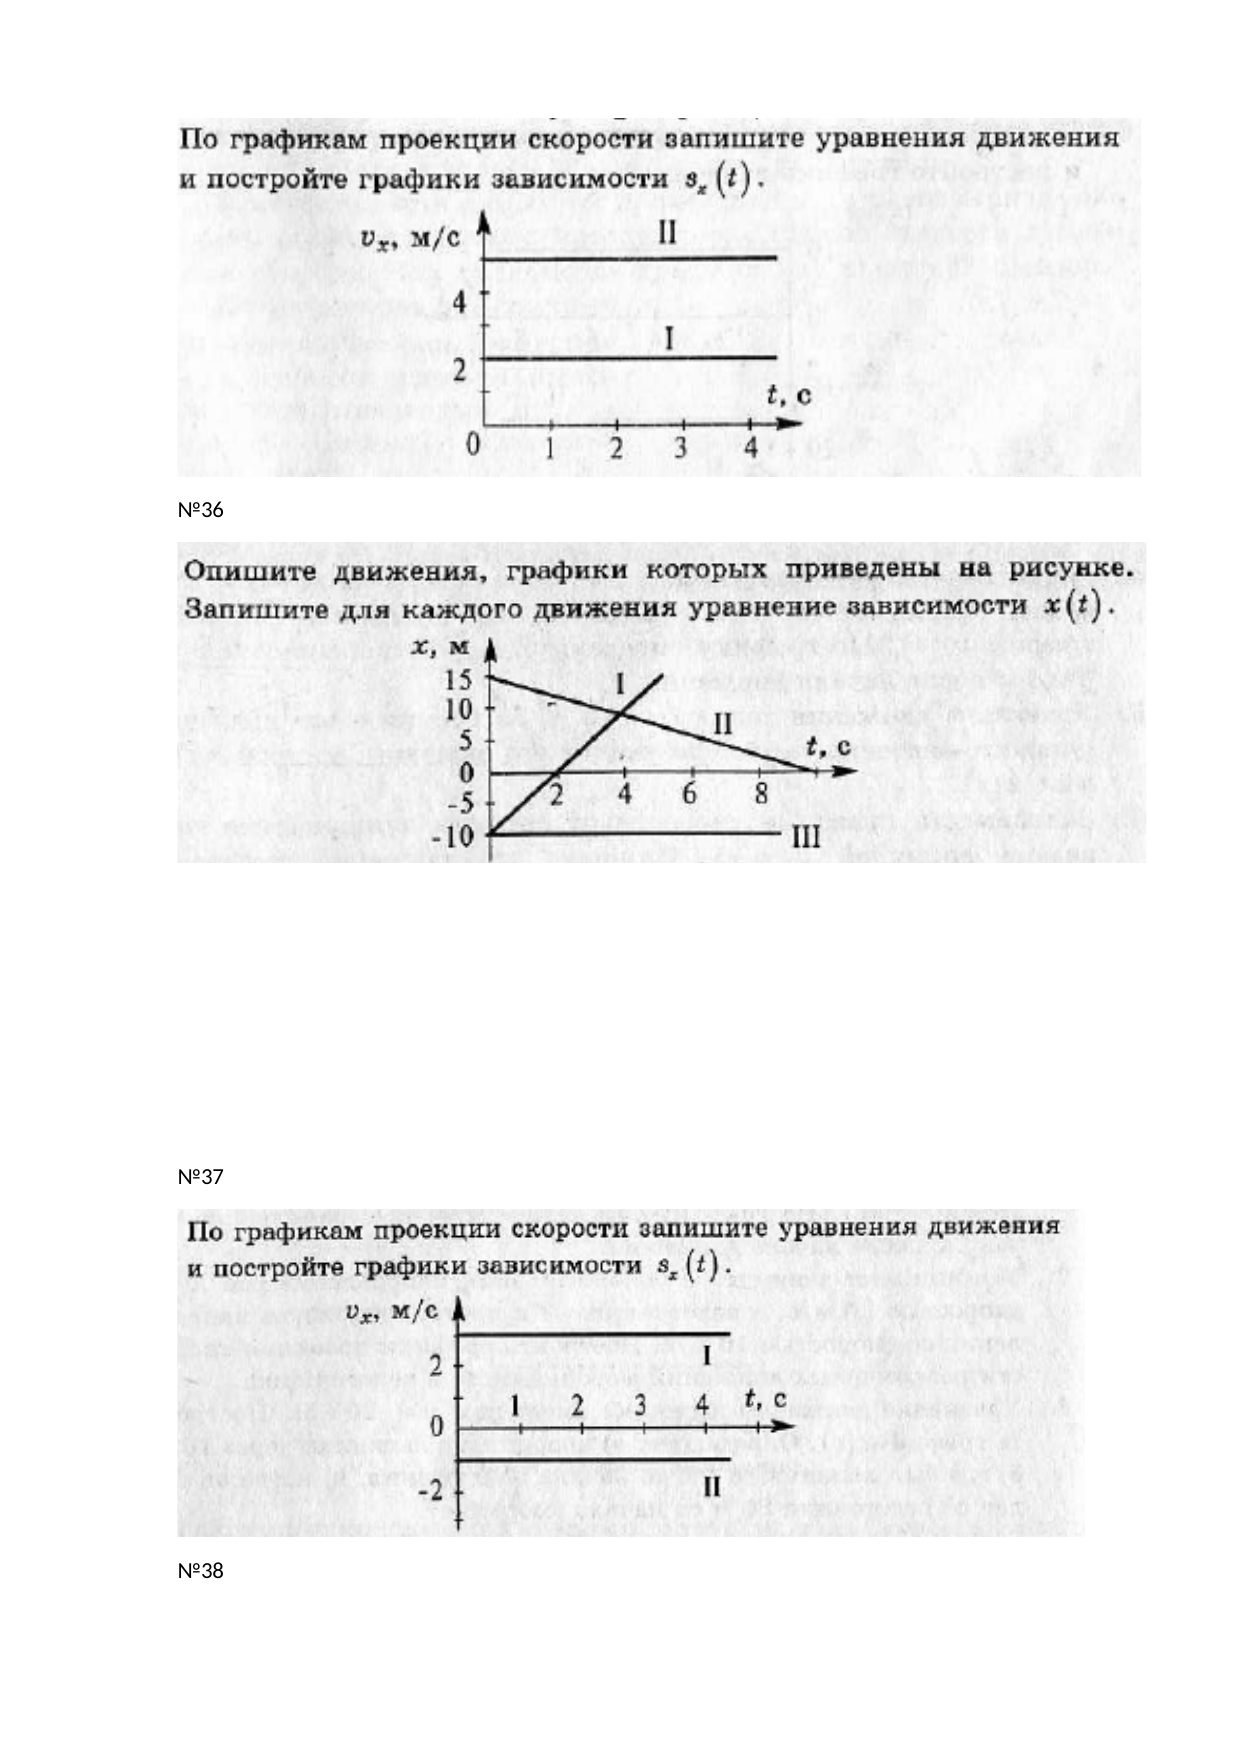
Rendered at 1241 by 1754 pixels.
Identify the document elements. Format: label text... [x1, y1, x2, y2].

text №36 [177, 495, 1152, 523]
text №38 [177, 1556, 1152, 1584]
text №37 [177, 1162, 1152, 1190]
